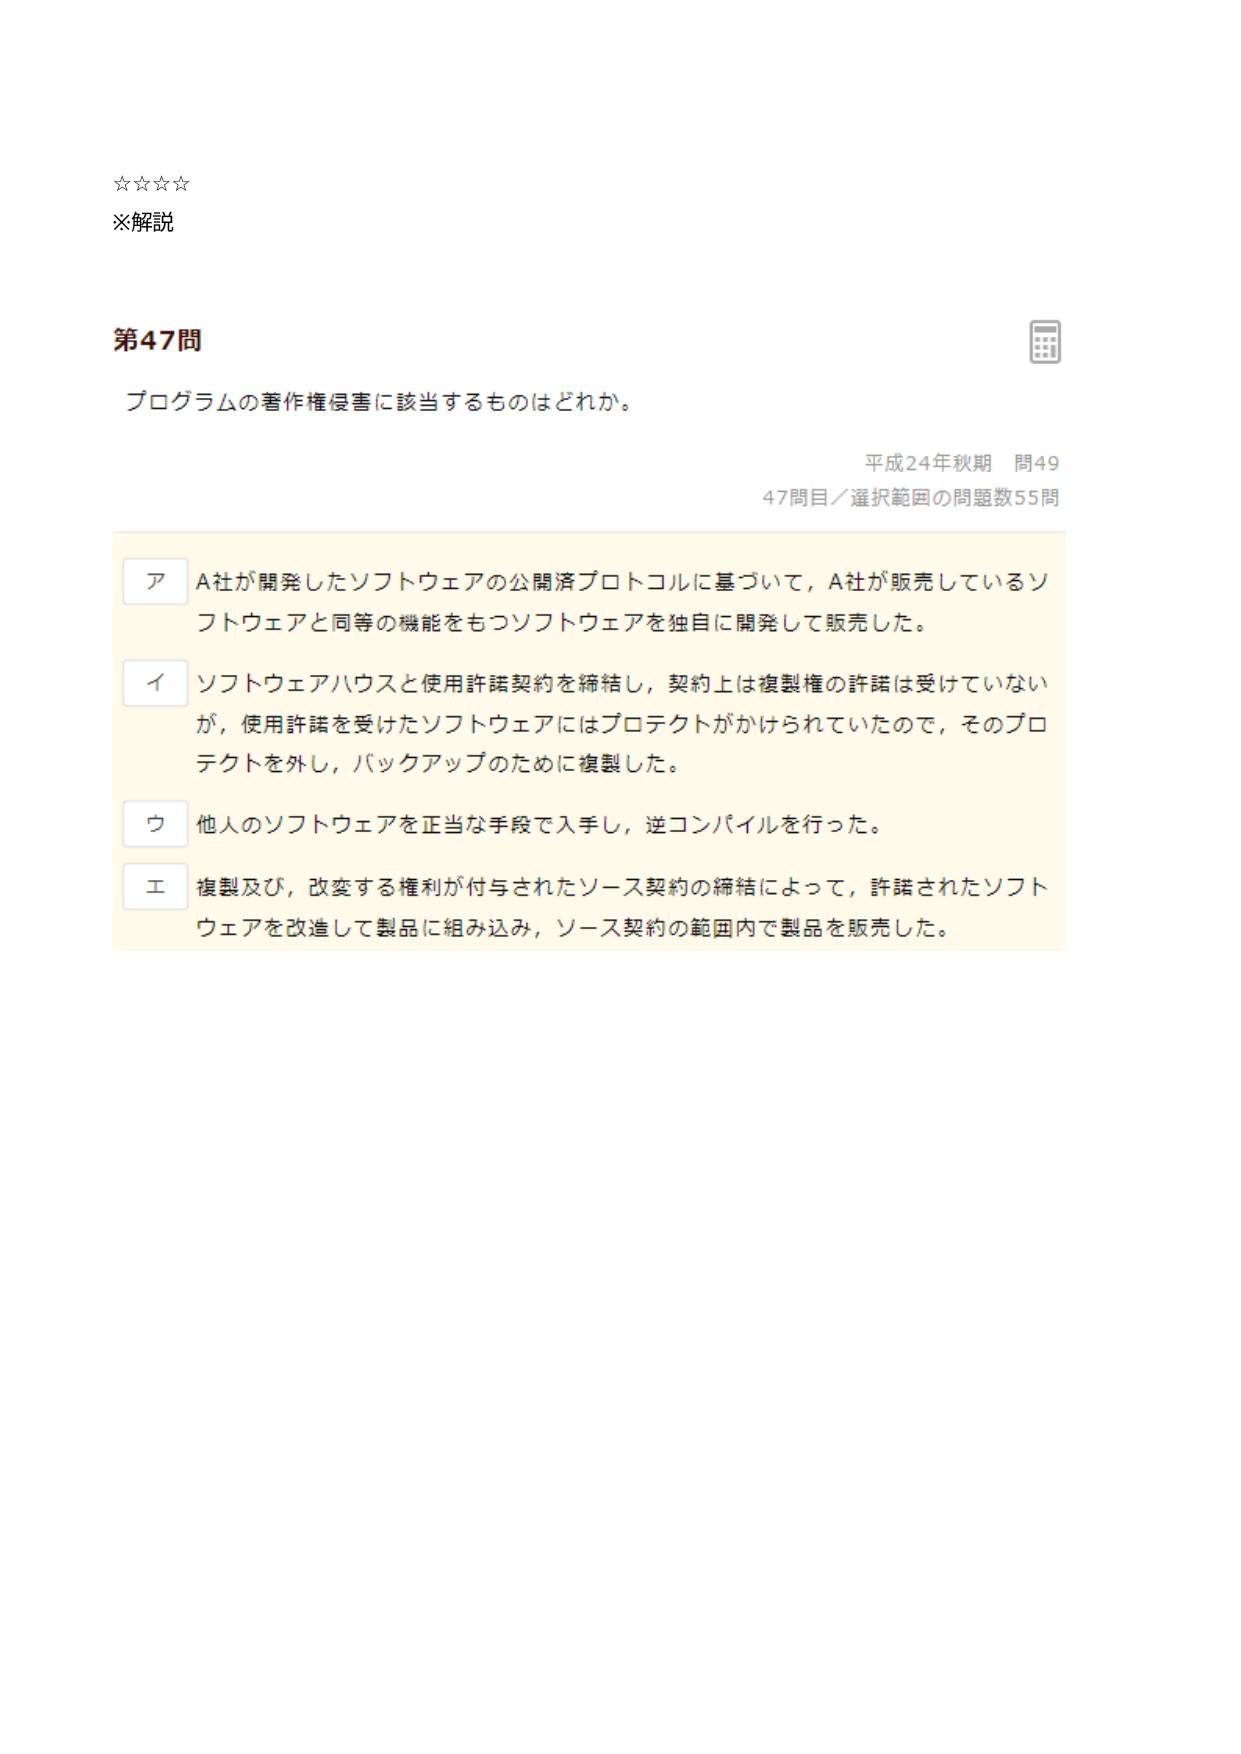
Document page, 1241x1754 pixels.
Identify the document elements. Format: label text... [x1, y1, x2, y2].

picture [112, 314, 1066, 951]
text ※解説 [112, 202, 1128, 239]
text ☆☆☆☆ [112, 164, 1128, 202]
